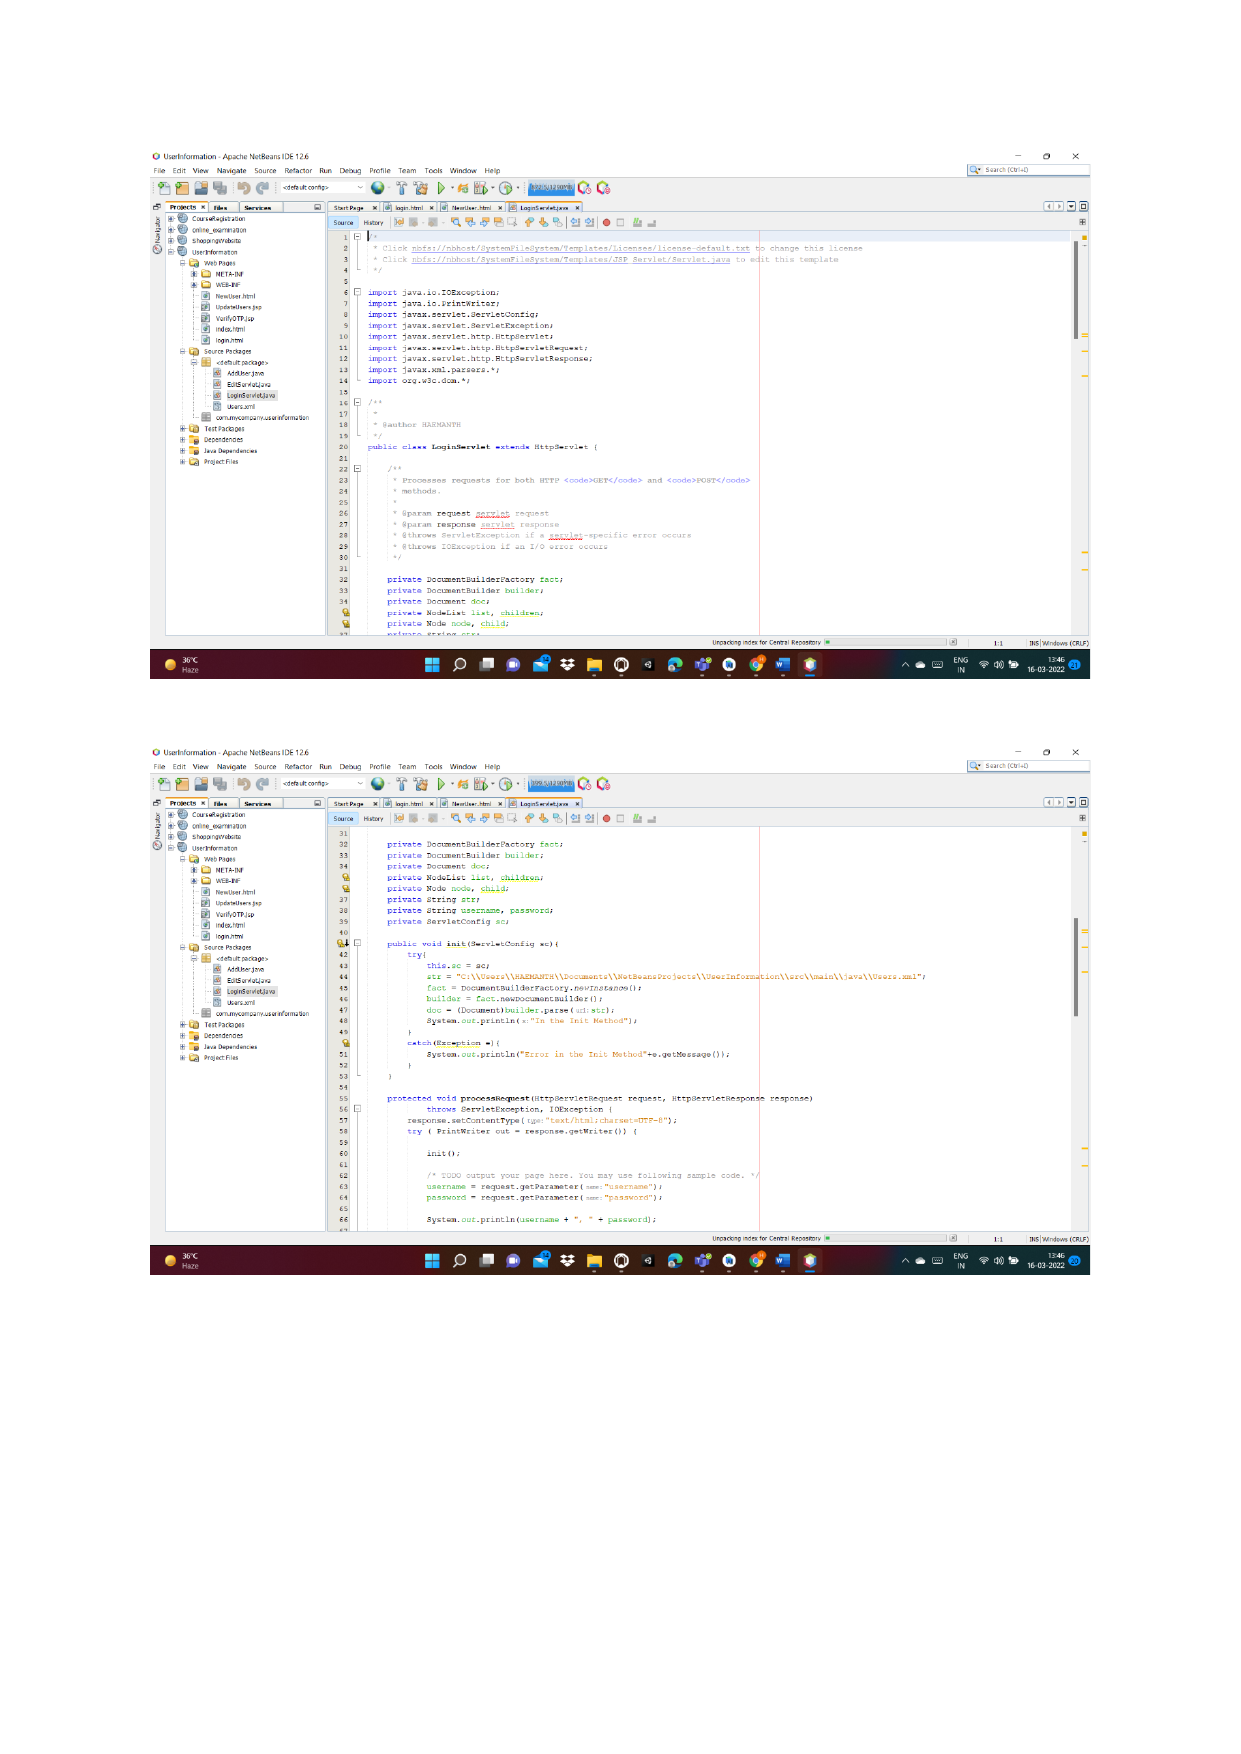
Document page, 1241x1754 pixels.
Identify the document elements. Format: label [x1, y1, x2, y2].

picture [150, 745, 1091, 1275]
picture [150, 150, 1091, 679]
